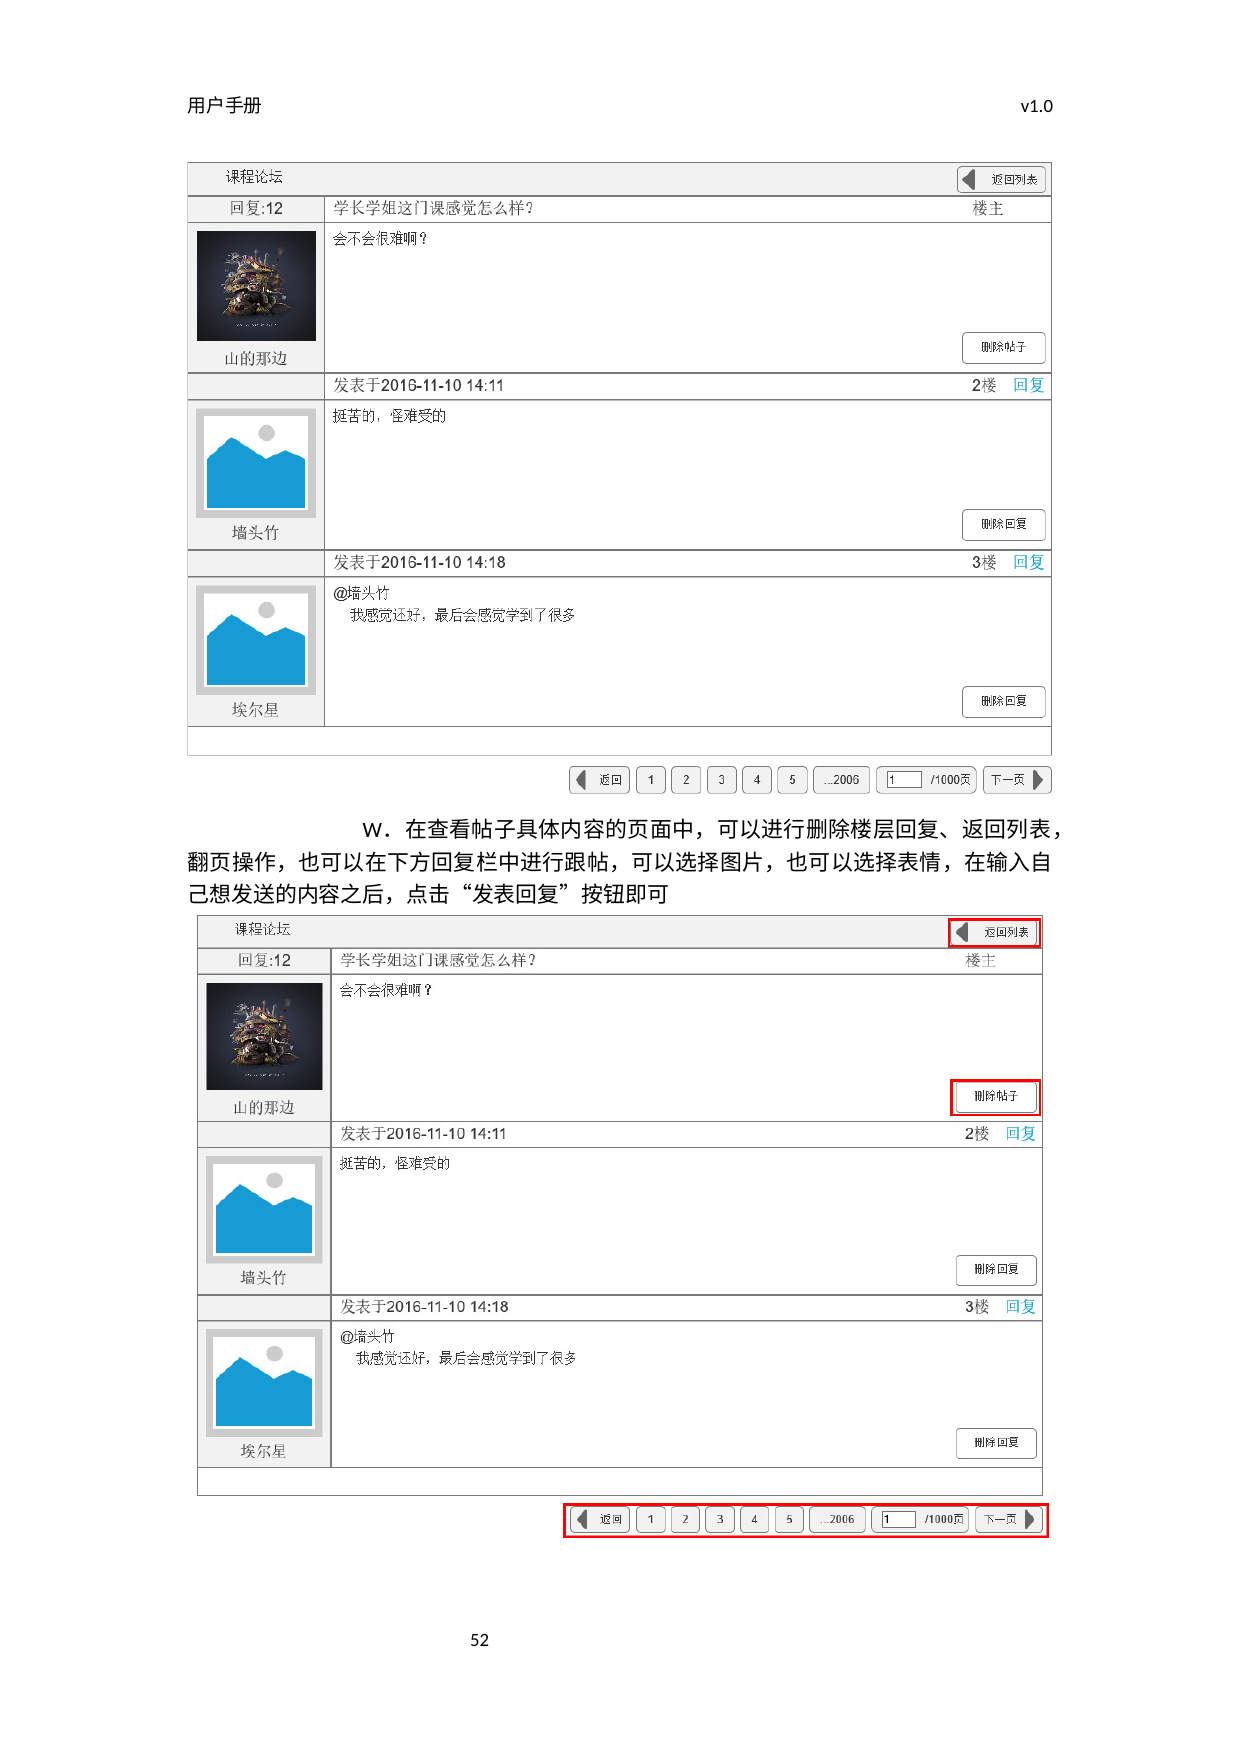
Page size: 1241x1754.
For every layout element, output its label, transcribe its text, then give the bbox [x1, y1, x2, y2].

picture [187, 909, 1053, 1545]
picture [187, 162, 1053, 794]
text W．在查看帖子具体内容的页面中，可以进行删除楼层回复、返回列表，翻页操作，也可以在下方回复栏中进行跟帖，可以选择图片，也可以选择表情，在输入自己想发送的内容之后，点击“发表回复”按钮即可 [187, 812, 1053, 909]
